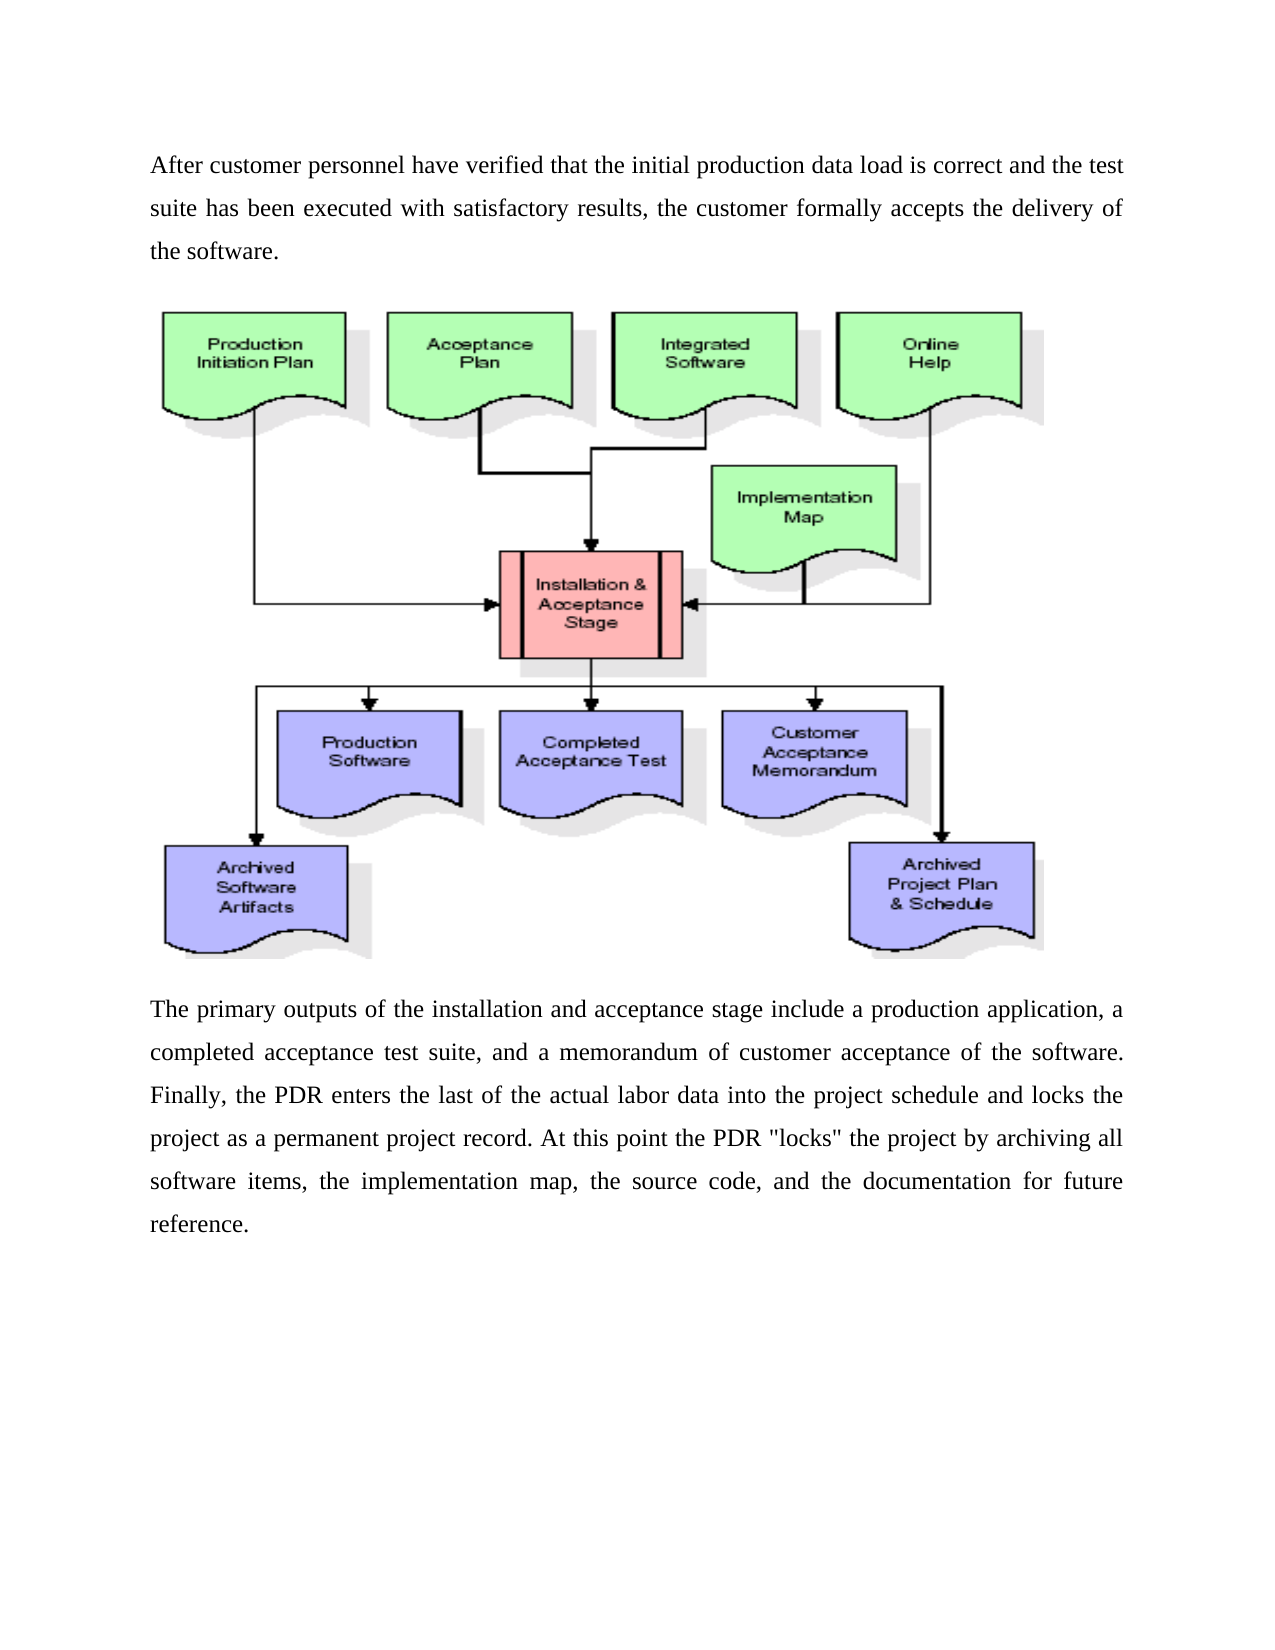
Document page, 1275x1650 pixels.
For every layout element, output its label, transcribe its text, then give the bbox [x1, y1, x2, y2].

text After customer personnel have verified that the initial production data load is correct and the test suite has been executed with satisfactory results, the customer formally accepts the delivery of the software. [150, 150, 1125, 265]
text The primary outputs of the installation and acceptance stage include a production application, a completed acceptance test suite, and a memorandum of customer acceptance of the software. Finally, the PDR enters the last of the actual labor data into the project schedule and locks the project as a permanent project record. At this point the PDR "locks" the project by archiving all software items, the implementation map, the source code, and the documentation for future reference. [150, 994, 1125, 1238]
picture [150, 304, 1044, 959]
